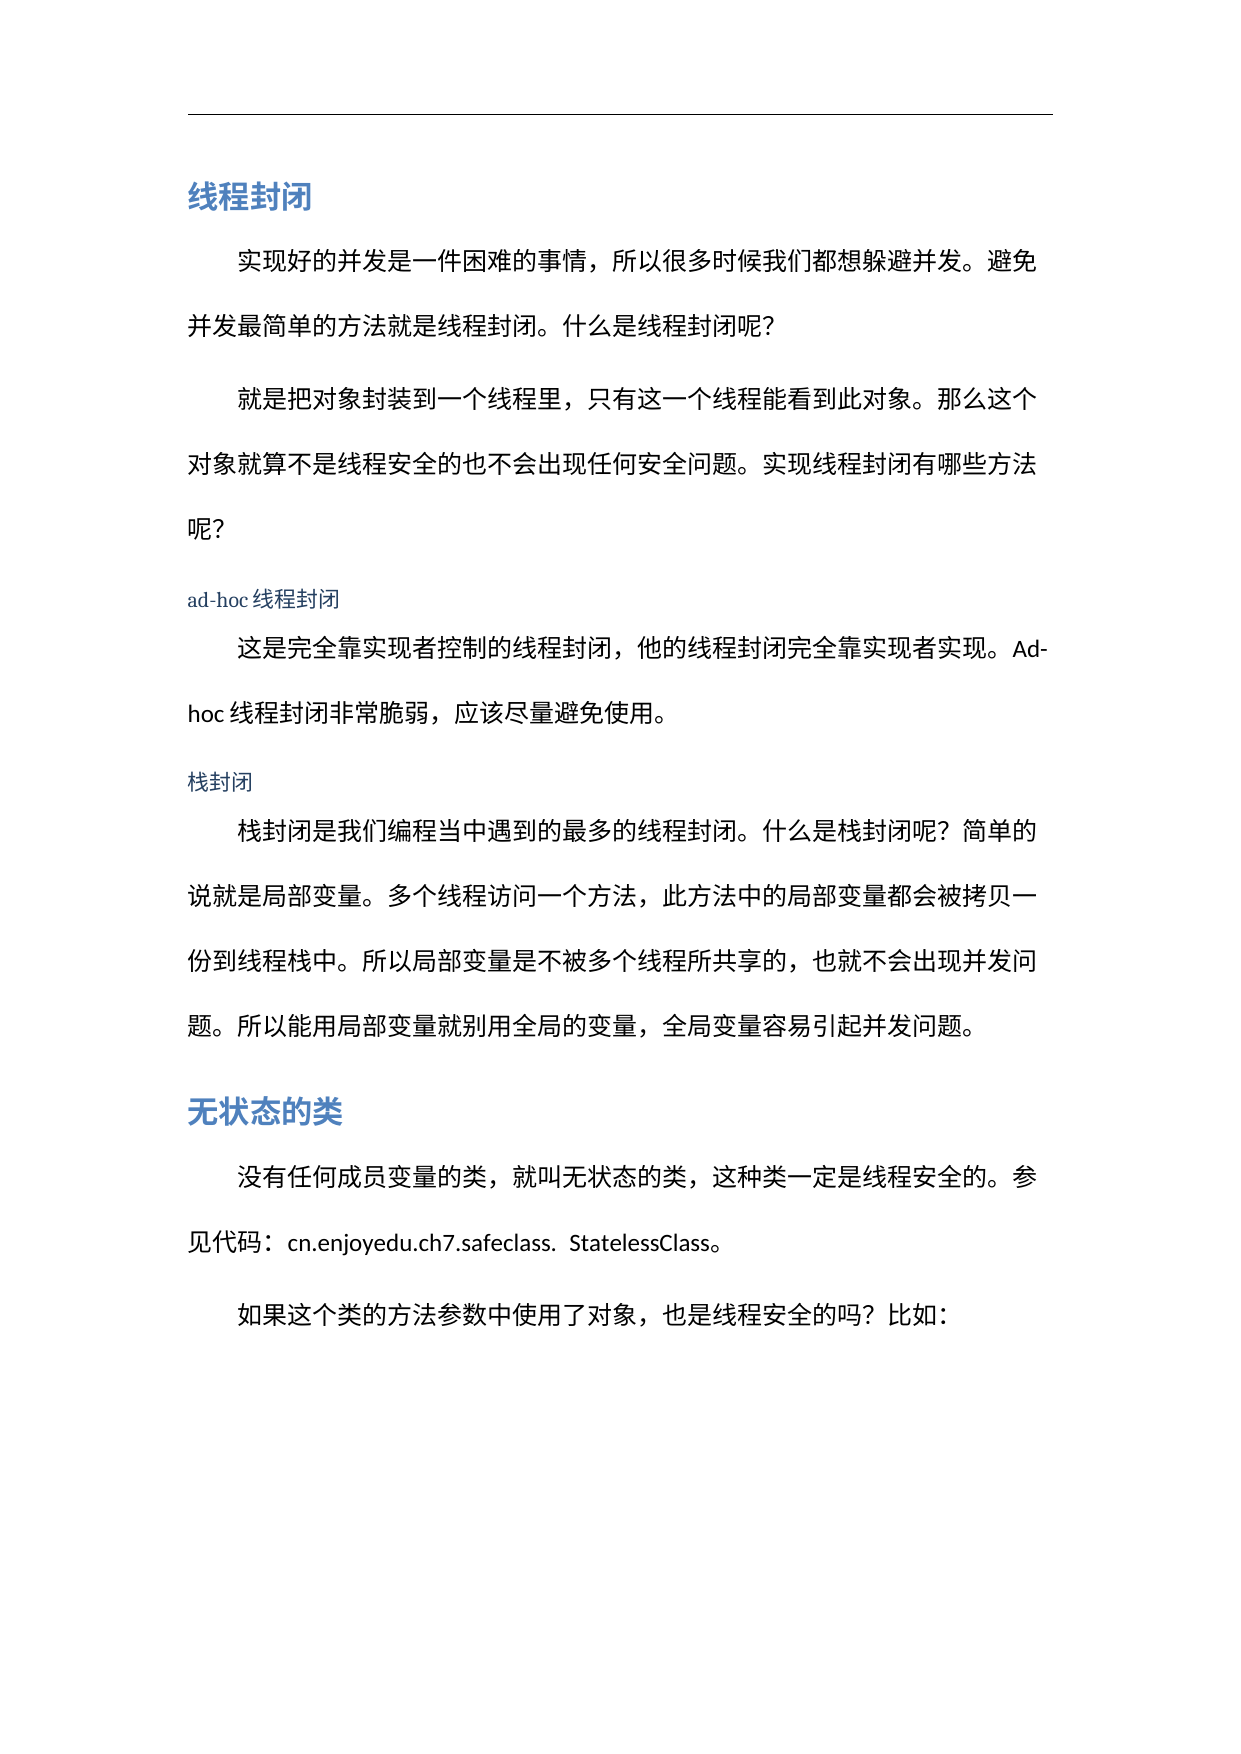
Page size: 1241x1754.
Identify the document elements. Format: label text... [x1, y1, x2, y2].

subtitle 栈封闭 [187, 764, 1053, 797]
text 实现好的并发是一件困难的事情，所以很多时候我们都想躲避并发。避免并发最简单的方法就是线程封闭。什么是线程封闭呢？ [187, 227, 1053, 357]
text 没有任何成员变量的类，就叫无状态的类，这种类一定是线程安全的。参见代码：cn.enjoyedu.ch7.safeclass. StatelessClass。 [187, 1143, 1053, 1273]
text 如果这个类的方法参数中使用了对象，也是线程安全的吗？比如： [187, 1281, 1053, 1346]
text 就是把对象封装到一个线程里，只有这一个线程能看到此对象。那么这个对象就算不是线程安全的也不会出现任何安全问题。实现线程封闭有哪些方法呢？ [187, 365, 1053, 560]
subtitle ad-hoc线程封闭 [187, 581, 1053, 614]
subtitle 无状态的类 [187, 1078, 1053, 1143]
subtitle 线程封闭 [187, 162, 1053, 227]
text 栈封闭是我们编程当中遇到的最多的线程封闭。什么是栈封闭呢？简单的说就是局部变量。多个线程访问一个方法，此方法中的局部变量都会被拷贝一份到线程栈中。所以局部变量是不被多个线程所共享的，也就不会出现并发问题。所以能用局部变量就别用全局的变量，全局变量容易引起并发问题。 [187, 797, 1053, 1057]
text 这是完全靠实现者控制的线程封闭，他的线程封闭完全靠实现者实现。Ad-hoc线程封闭非常脆弱，应该尽量避免使用。 [187, 614, 1053, 744]
